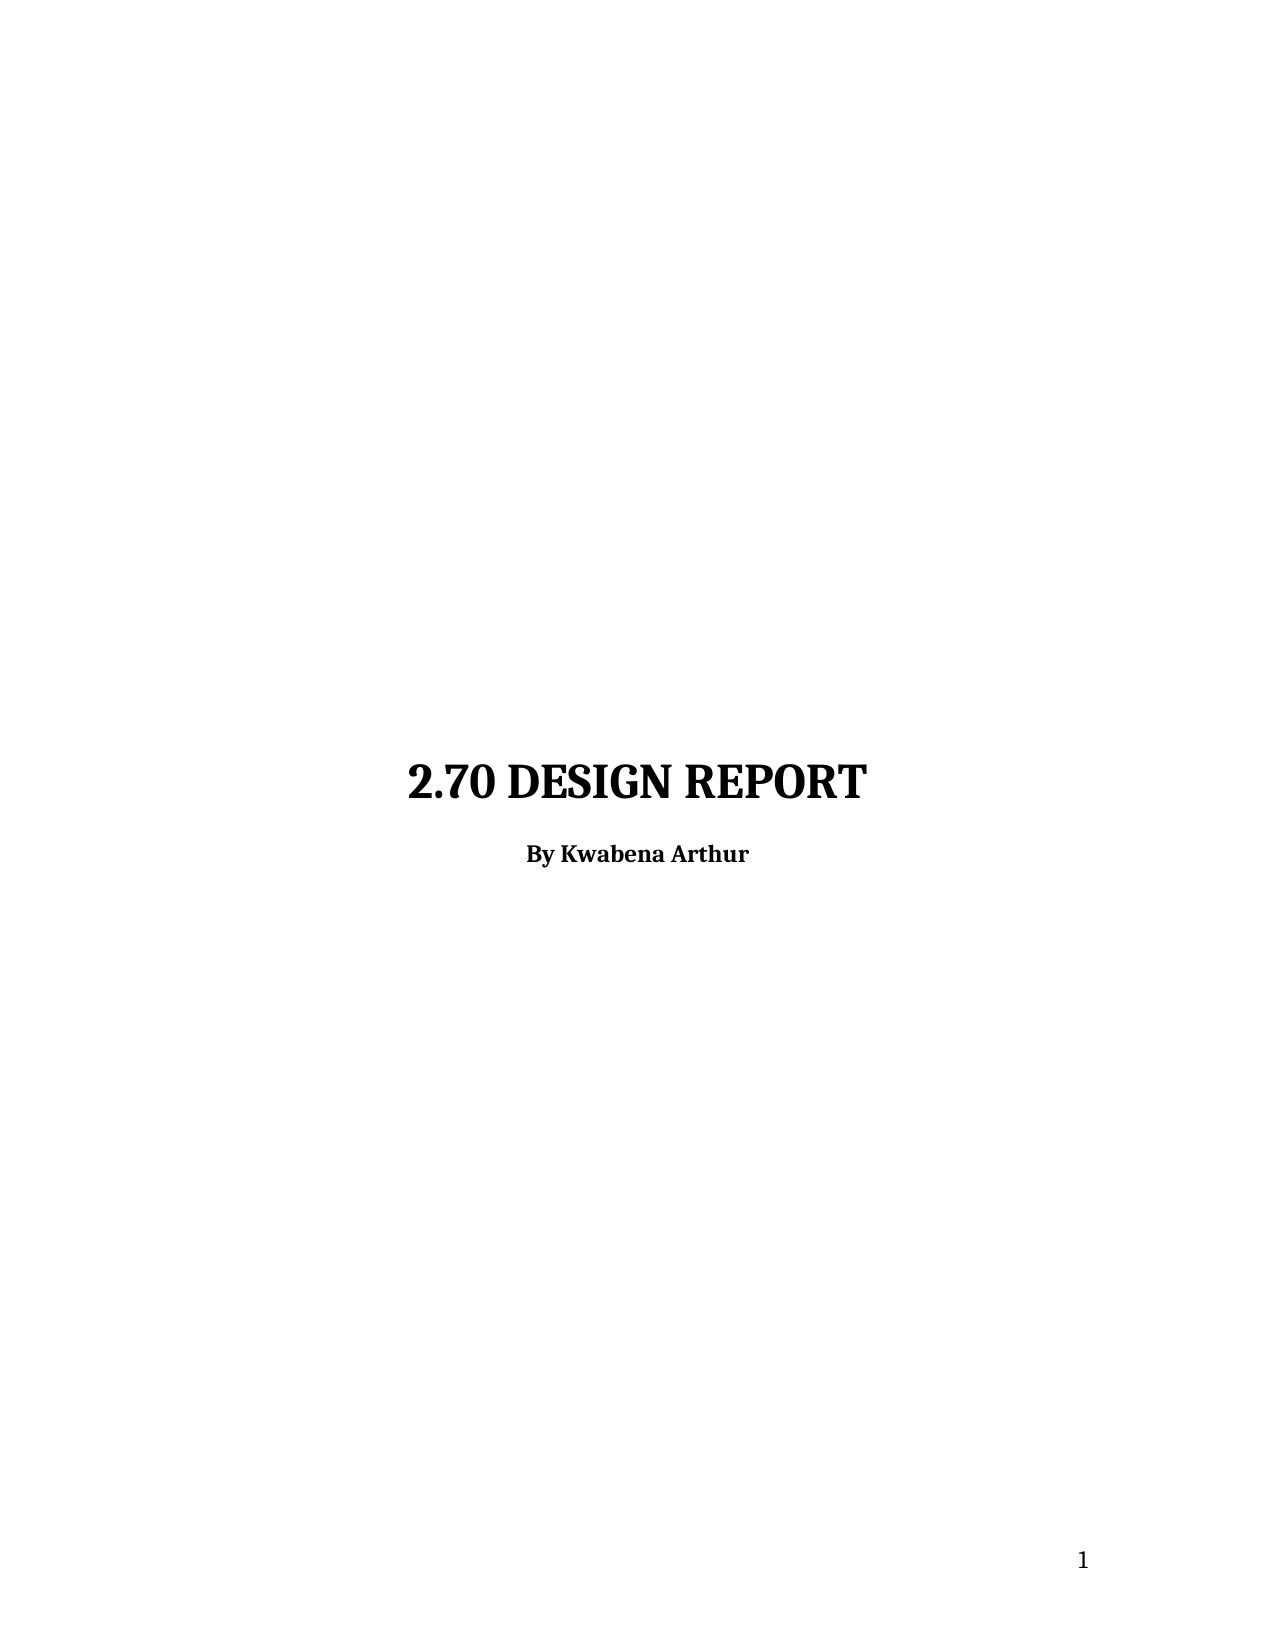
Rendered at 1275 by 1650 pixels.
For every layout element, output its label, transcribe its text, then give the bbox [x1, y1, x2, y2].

text By Kwabena Arthur [187, 840, 1087, 869]
text 2.70 DESIGN REPORT [187, 754, 1087, 811]
